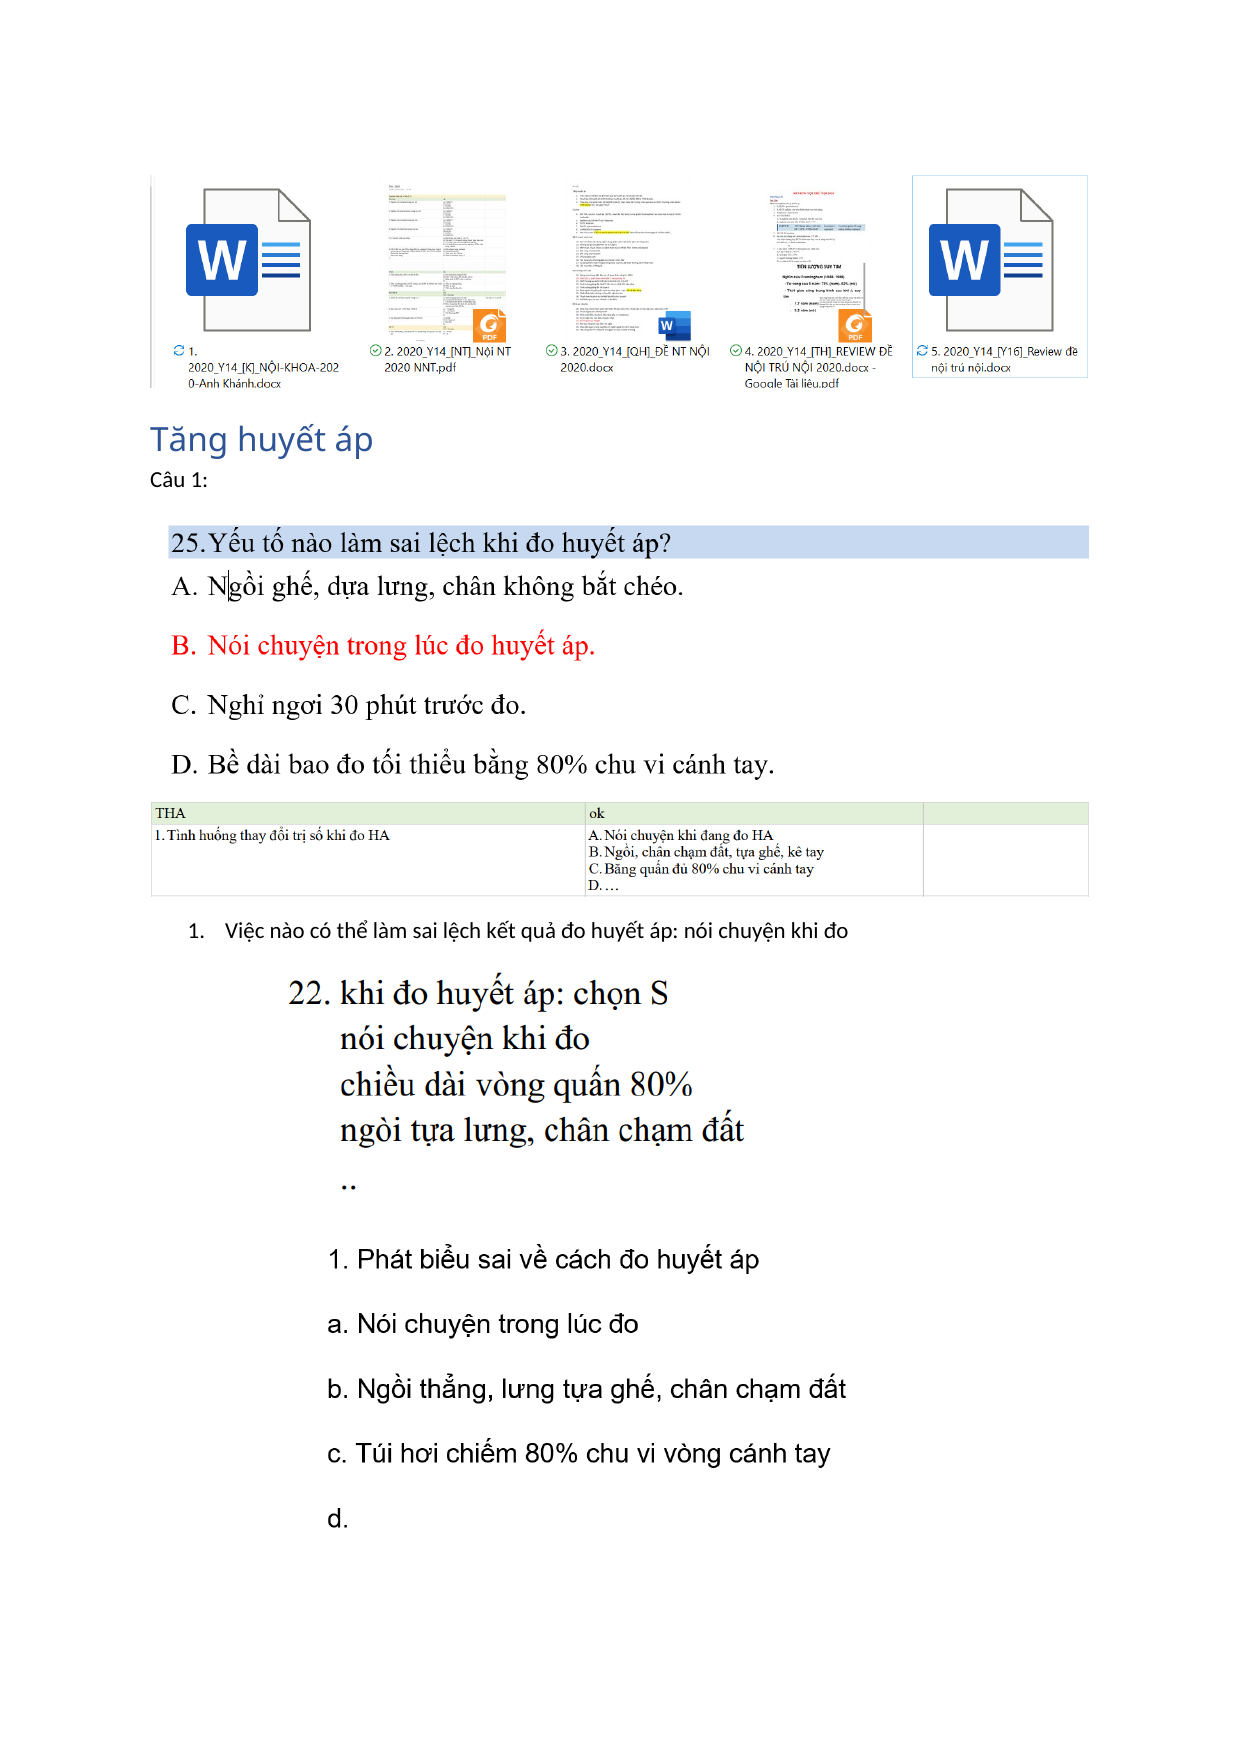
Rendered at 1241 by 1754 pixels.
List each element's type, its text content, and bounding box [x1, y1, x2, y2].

picture [150, 802, 1091, 897]
picture [225, 1203, 880, 1549]
picture [150, 511, 1091, 801]
text Câu 1: [150, 465, 1090, 493]
subtitle Tăng huyết áp [150, 416, 1090, 461]
picture [150, 175, 1091, 388]
picture [225, 946, 783, 1196]
